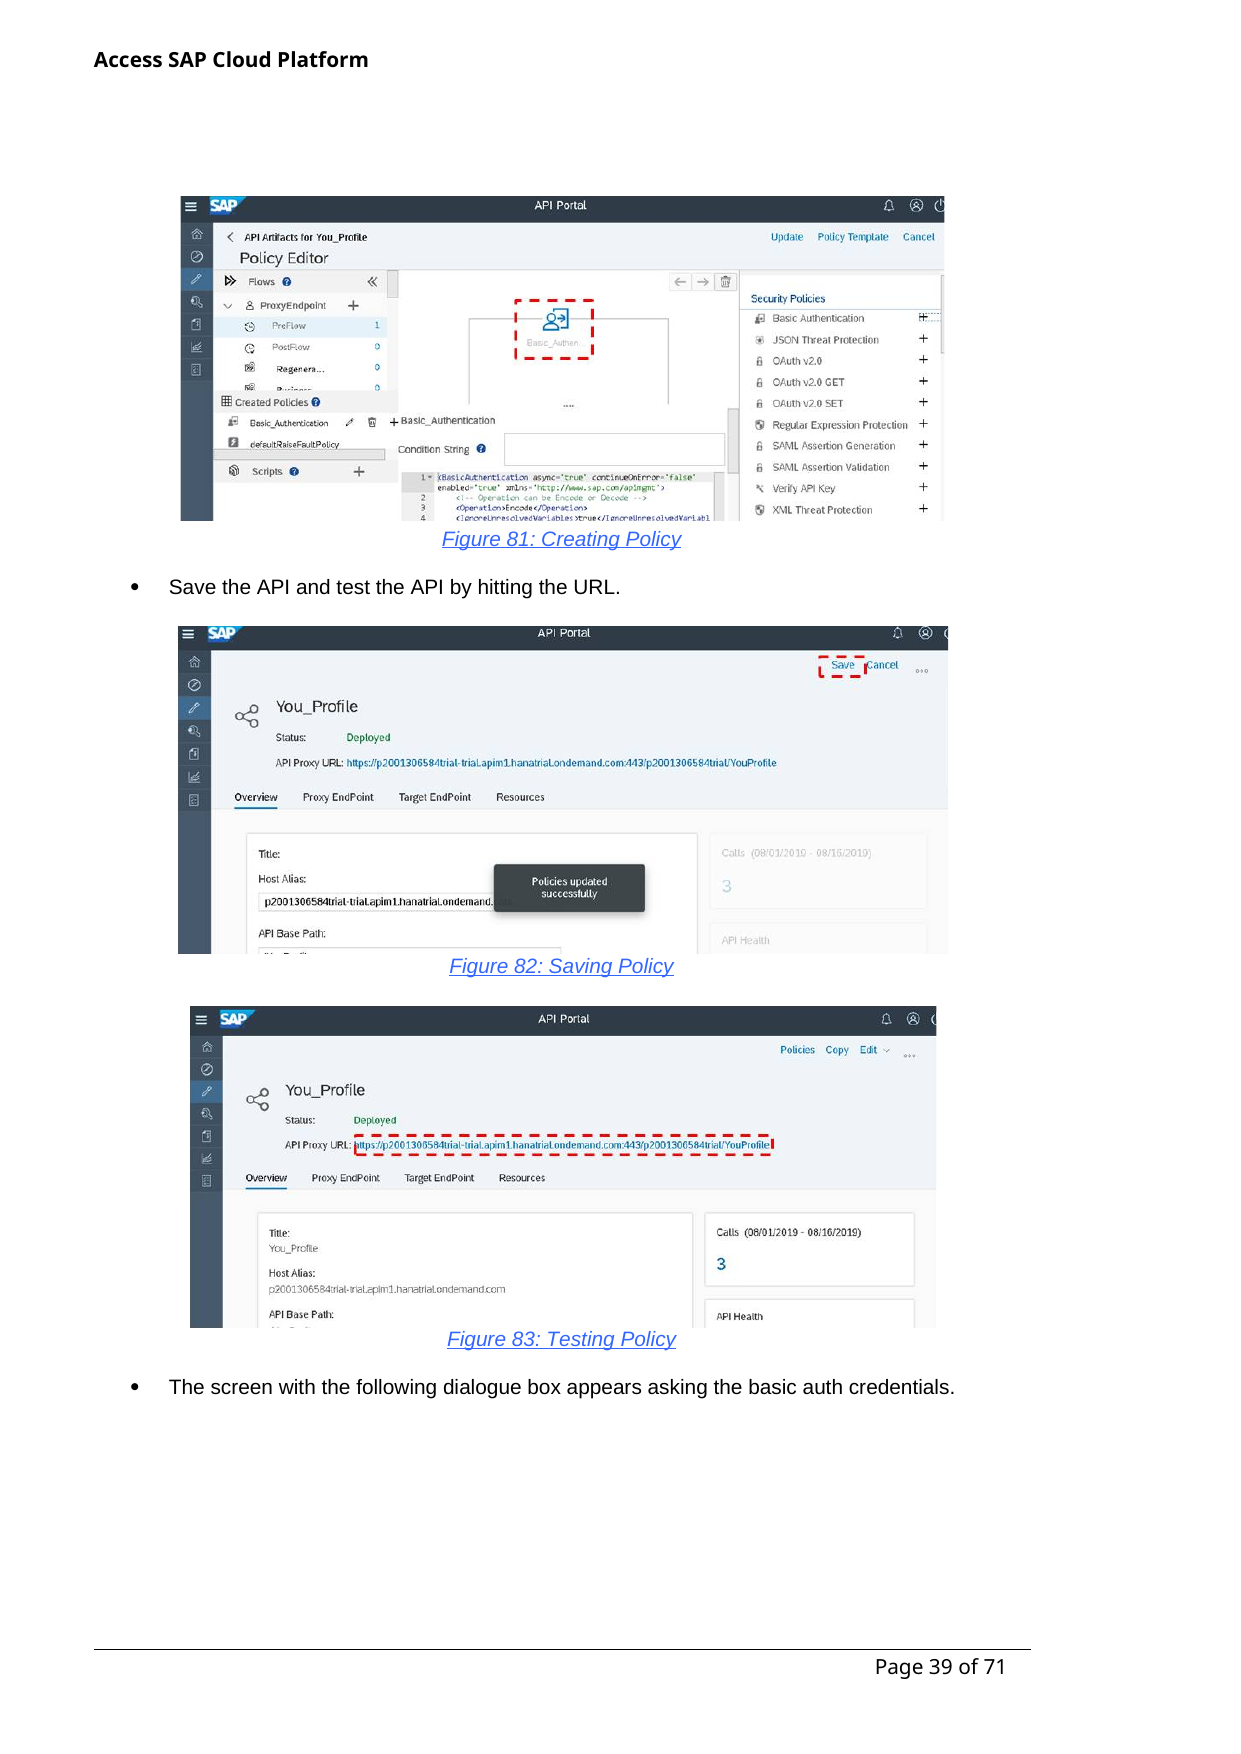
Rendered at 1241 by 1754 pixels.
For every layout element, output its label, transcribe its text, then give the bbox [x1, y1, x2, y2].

text Figure 81: Creating Policy [94, 526, 1031, 550]
list Save the API and test the API by hitting the URL. [131, 579, 1031, 598]
picture [188, 1006, 937, 1328]
text Figure 83: Testing Policy [94, 1327, 1031, 1351]
list The screen with the following dialogue box appears asking the basic auth credentials. [131, 1379, 1031, 1399]
picture [176, 626, 949, 954]
text Figure 82: Saving Policy [94, 954, 1031, 978]
picture [180, 196, 945, 527]
